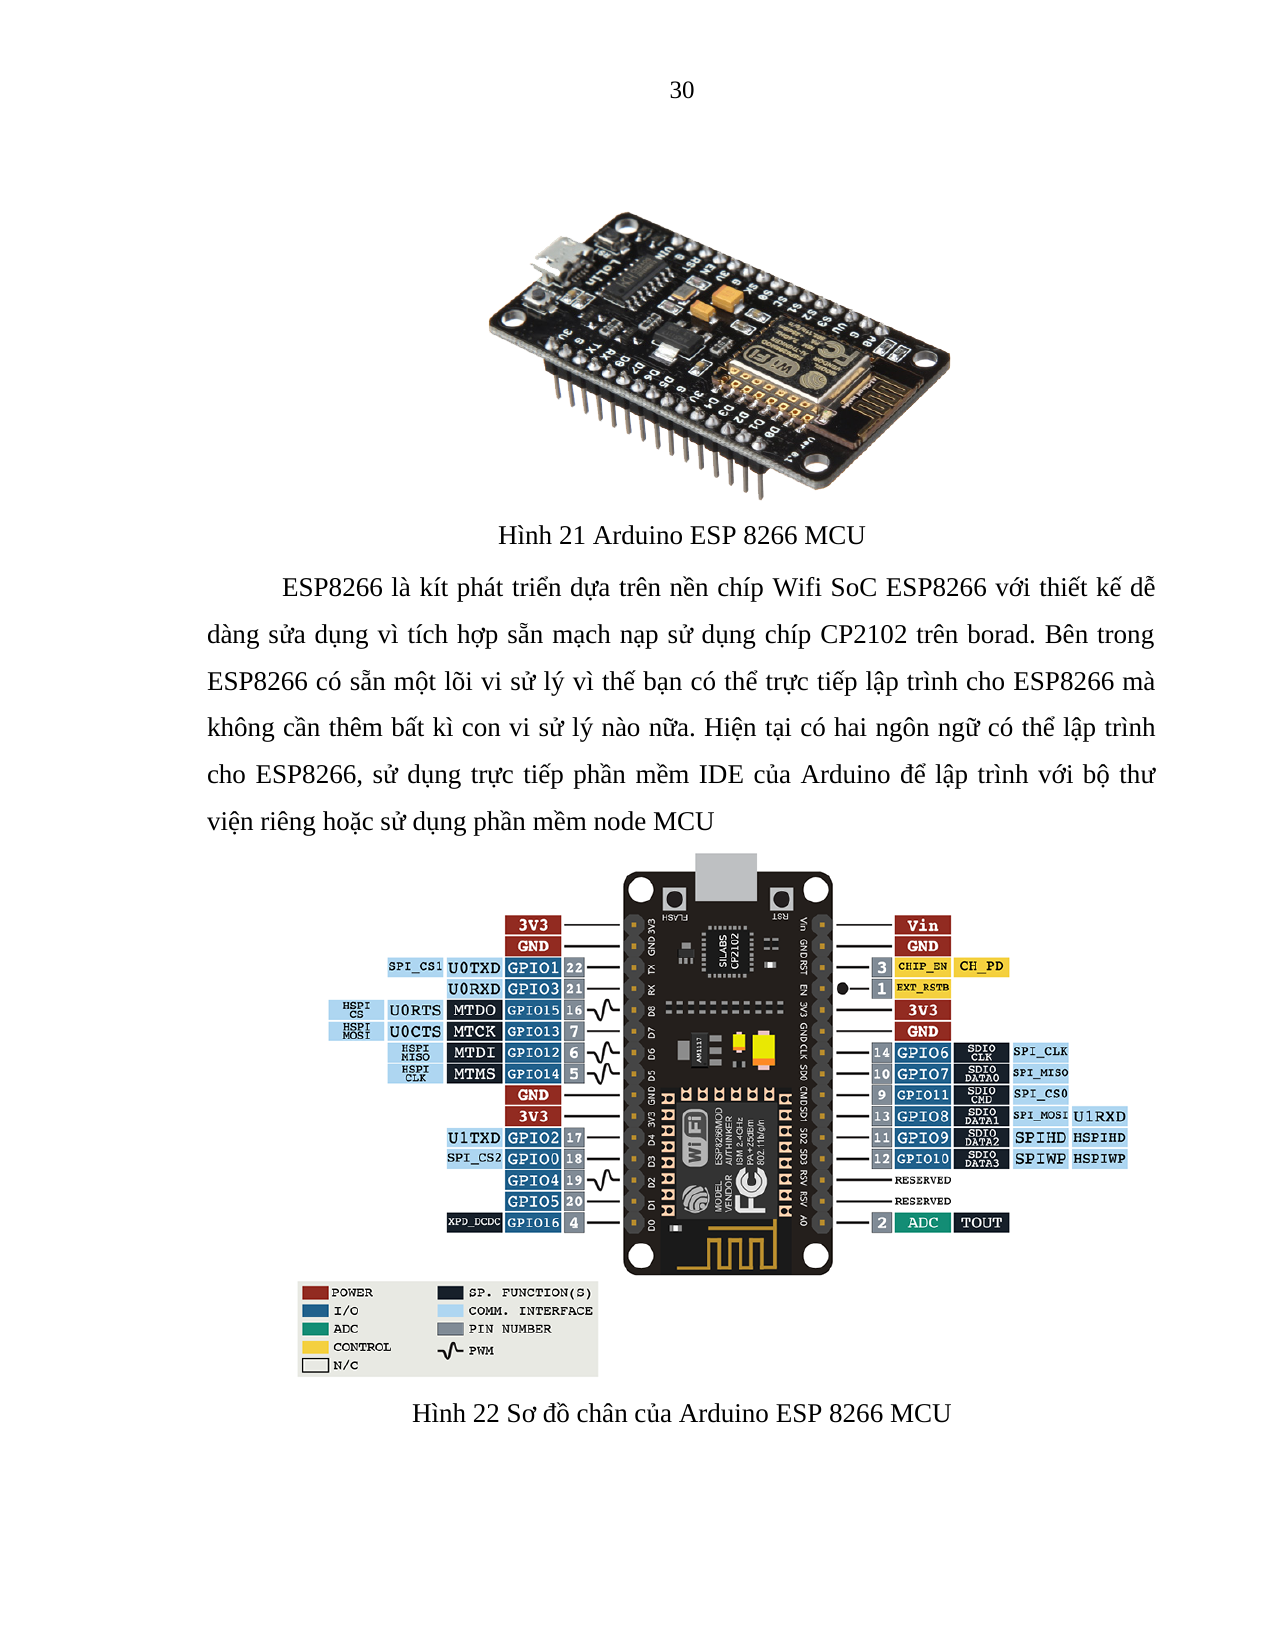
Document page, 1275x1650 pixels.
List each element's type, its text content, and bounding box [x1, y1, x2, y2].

picture [293, 851, 1146, 1382]
text ESP8266 là kít phát triển dựa trên nền chíp Wifi SoC ESP8266 với thiết kế dễ dàng sửa dụng vì tích hợp sẵn mạch nạp sử dụng chíp CP2102 trên borad. Bên trong ESP8266 có sẵn một lõi vi sử lý vì thế bạn có thể trực tiếp lập trình cho ESP8266 mà không cần thêm bất kì con vi sử lý nào nữa. Hiện tại có hai ngôn ngữ có thể lập trình cho ESP8266, sử dụng trực tiếp phần mềm IDE của Arduino để lập trình với bộ thư viện riêng hoặc sử dụng phần mềm node MCU [207, 571, 1157, 836]
picture [475, 206, 964, 504]
